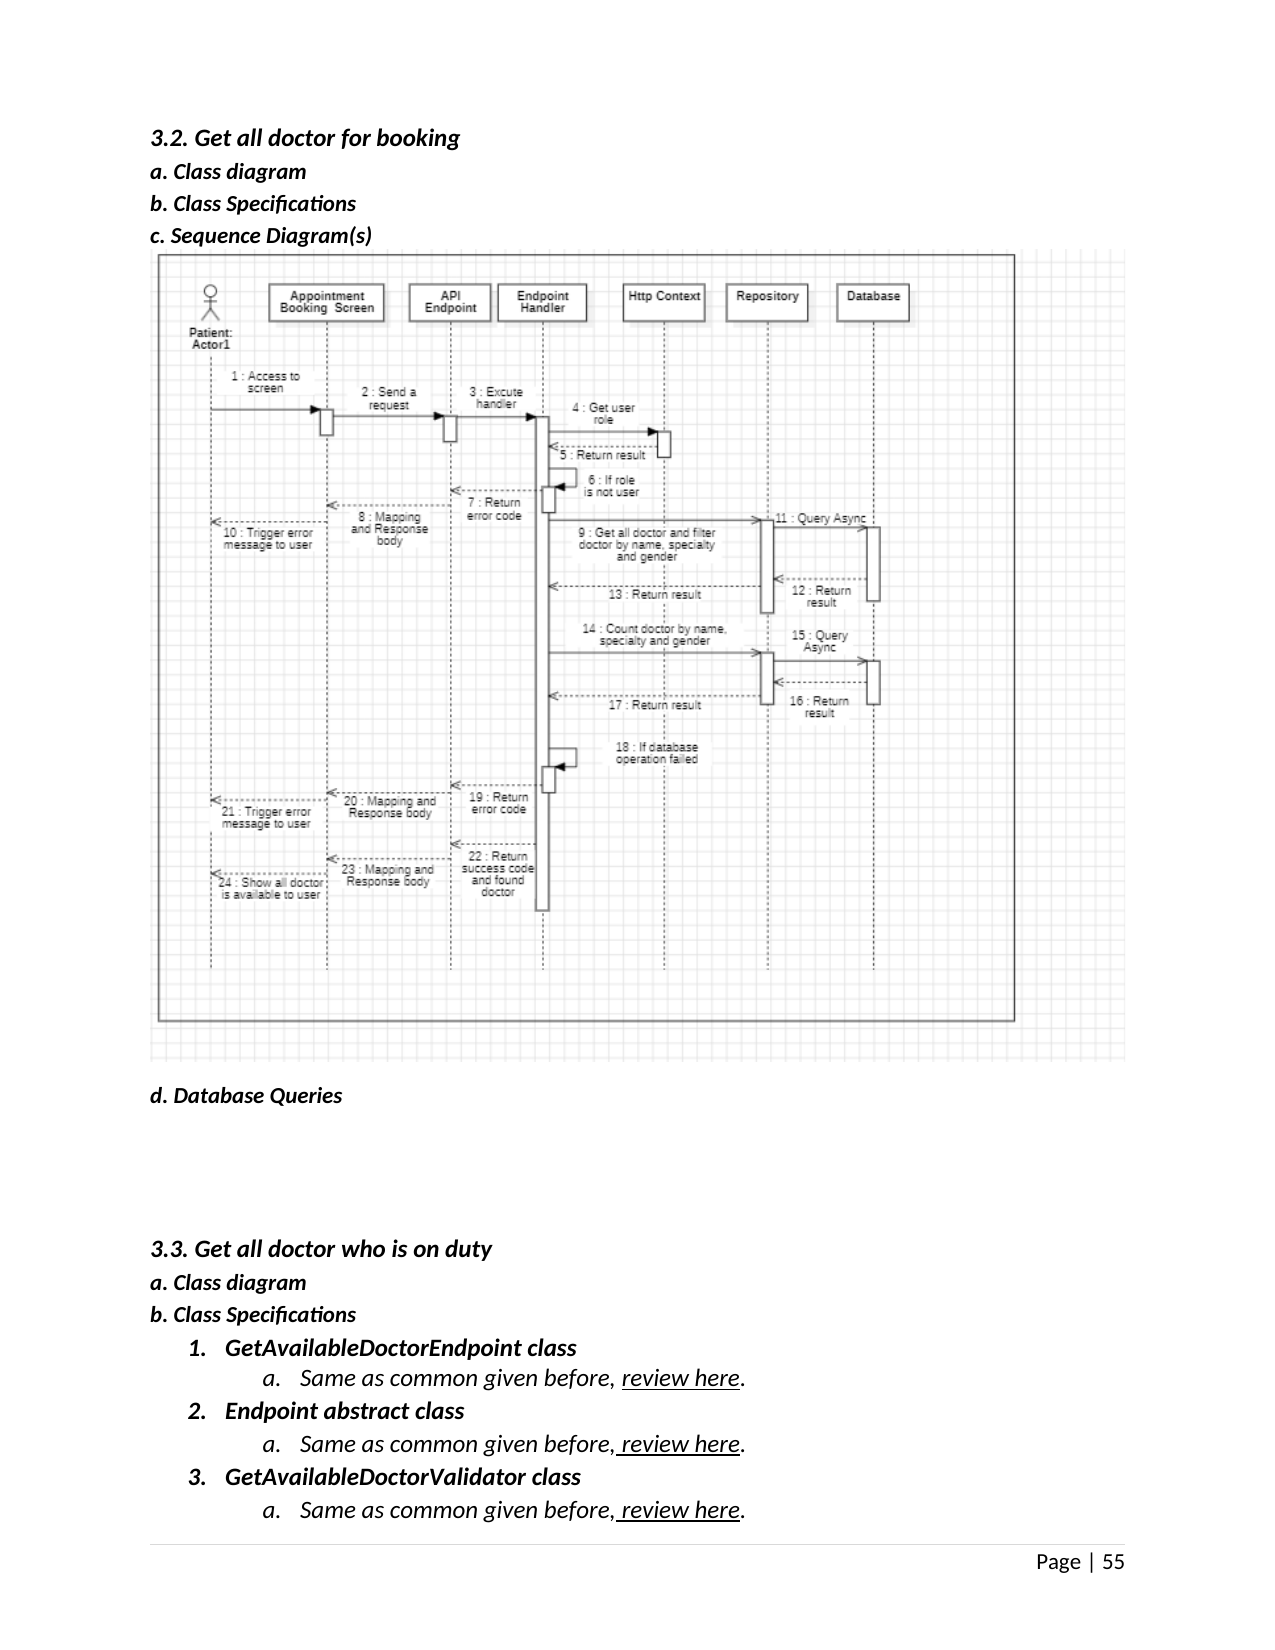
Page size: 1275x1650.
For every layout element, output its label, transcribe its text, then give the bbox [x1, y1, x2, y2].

subtitle GetAvailableDoctorEndpoint class [187, 1332, 1125, 1363]
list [262, 1428, 1125, 1459]
list GetAvailableDoctorValidator class [187, 1461, 1125, 1492]
subtitle 3.2. Get all doctor for booking [150, 122, 1125, 153]
subtitle a. Class diagram [150, 1268, 1125, 1296]
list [262, 1363, 1125, 1393]
list Endpoint abstract class [187, 1396, 1125, 1426]
picture [150, 249, 1125, 1062]
subtitle b. Class Specifications [150, 189, 1125, 217]
subtitle d. Database Queries [150, 1081, 1125, 1109]
subtitle 3.3. Get all doctor who is on duty [150, 1233, 1125, 1263]
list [262, 1494, 1125, 1525]
subtitle c. Sequence Diagram(s) [150, 221, 1125, 249]
subtitle a. Class diagram [150, 157, 1125, 185]
subtitle b. Class Specifications [150, 1300, 1125, 1328]
